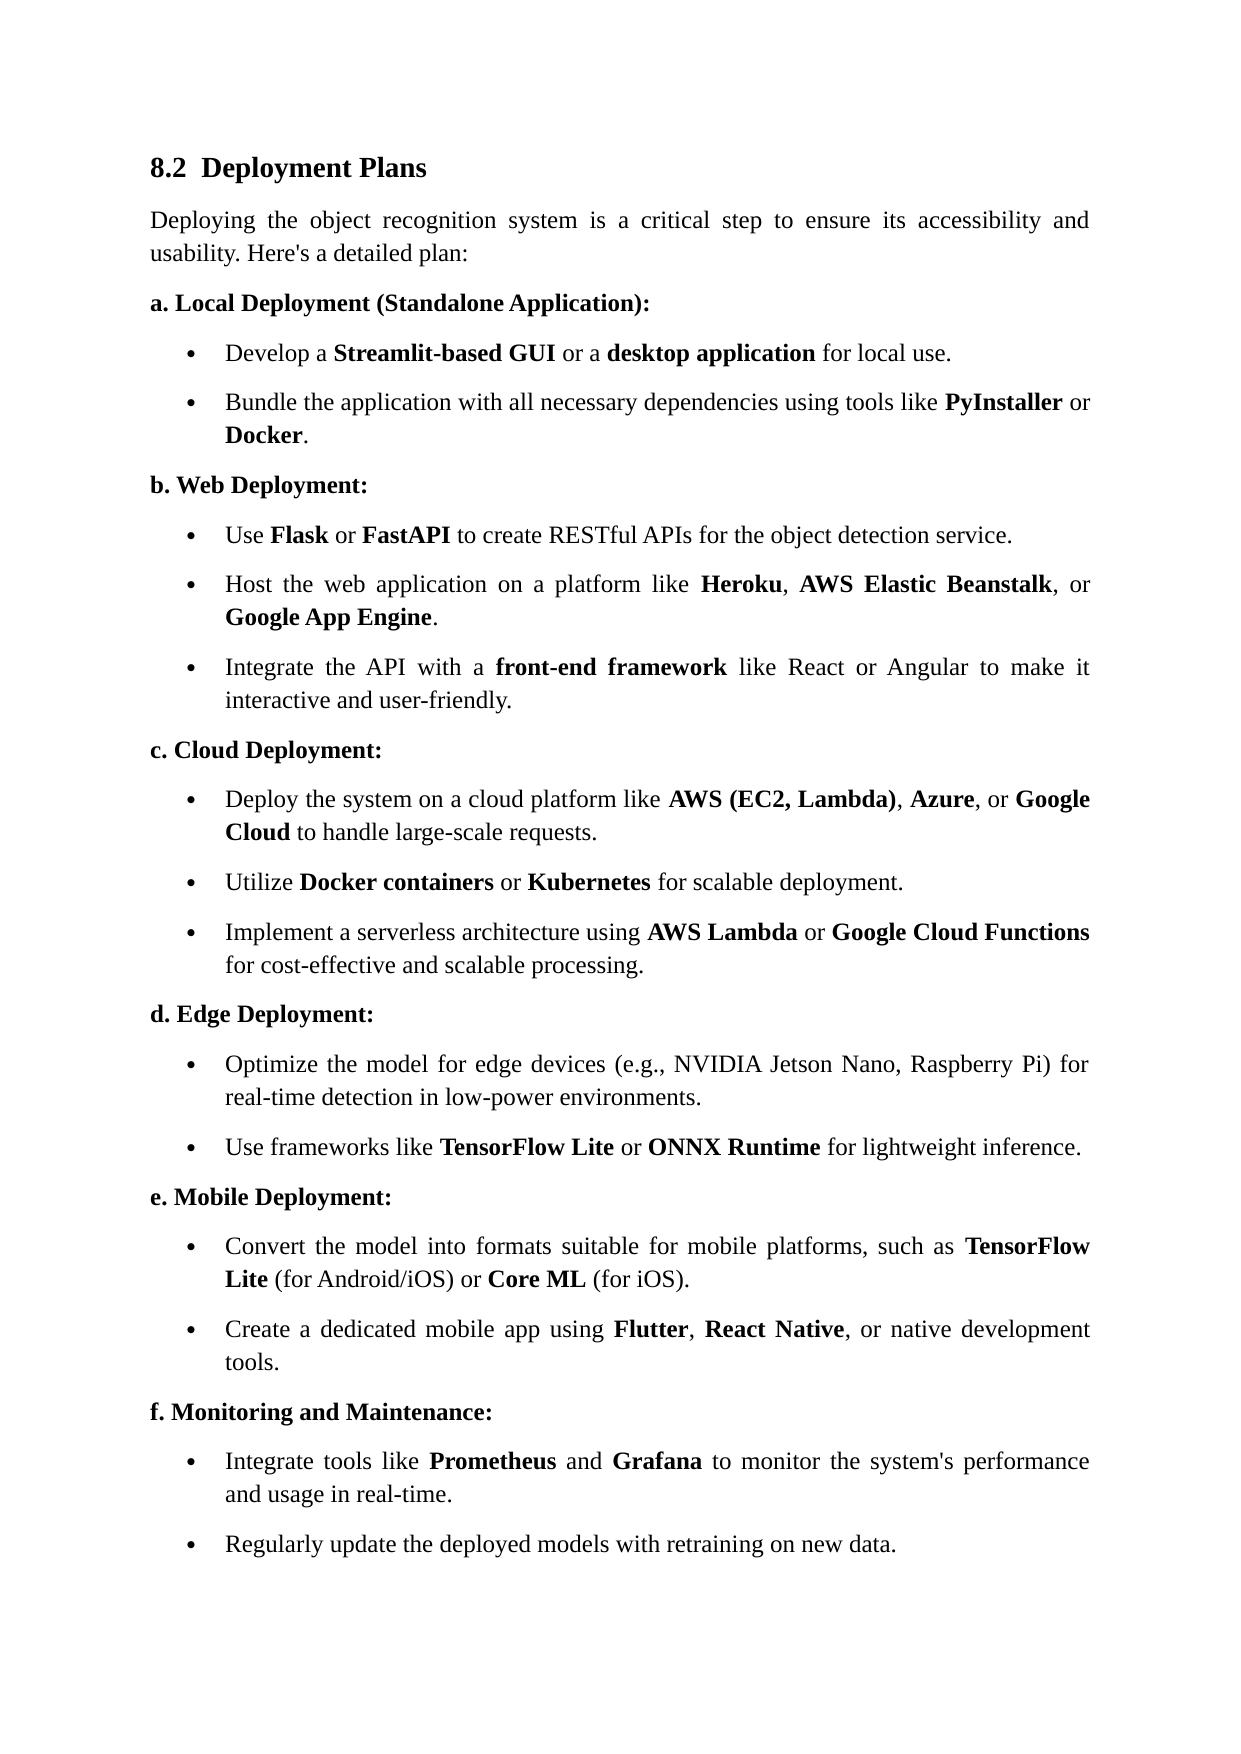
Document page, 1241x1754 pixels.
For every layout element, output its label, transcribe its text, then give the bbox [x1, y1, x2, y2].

list Convert the model into formats suitable for mobile platforms, such as TensorFlow Lite (for Android/iOS) or Core ML (for iOS). [187, 1231, 1090, 1293]
list Implement a serverless architecture using AWS Lambda or Google Cloud Functions for cost-effective and scalable processing. [187, 917, 1090, 979]
list Use Flask or FastAPI to create RESTful APIs for the object detection service. [187, 520, 1090, 548]
text Deploying the object recognition system is a critical step to ensure its accessibility and usability. Here's a detailed plan: [150, 205, 1090, 267]
text d. Edge Deployment: [150, 999, 1090, 1028]
list Host the web application on a platform like Heroku, AWS Elastic Beanstalk, or Google App Engine. [187, 569, 1090, 631]
list Integrate tools like Prometheus and Grafana to monitor the system's performance and usage in real-time. [187, 1446, 1090, 1508]
text b. Web Deployment: [150, 470, 1090, 499]
text e. Mobile Deployment: [150, 1182, 1090, 1210]
text f. Monitoring and Maintenance: [150, 1397, 1090, 1426]
list Deploy the system on a cloud platform like AWS (EC2, Lambda), Azure, or Google Cloud to handle large-scale requests. [187, 784, 1090, 846]
text 8.2 Deployment Plans [150, 150, 1090, 183]
list Regularly update the deployed models with retraining on new data. [187, 1529, 1090, 1558]
list Bundle the application with all necessary dependencies using tools like PyInstaller or Docker. [187, 387, 1090, 449]
text a. Local Deployment (Standalone Application): [150, 288, 1090, 317]
list Create a dedicated mobile app using Flutter, React Native, or native development tools. [187, 1314, 1090, 1376]
list Develop a Streamlit-based GUI or a desktop application for local use. [187, 338, 1090, 366]
list Optimize the model for edge devices (e.g., NVIDIA Jetson Nano, Raspberry Pi) for real-time detection in low-power environments. [187, 1049, 1090, 1111]
list Integrate the API with a front-end framework like React or Angular to make it interactive and user-friendly. [187, 652, 1090, 714]
list Use frameworks like TensorFlow Lite or ONNX Runtime for lightweight inference. [187, 1132, 1090, 1161]
list Utilize Docker containers or Kubernetes for scalable deployment. [187, 867, 1090, 896]
text c. Cloud Deployment: [150, 735, 1090, 763]
